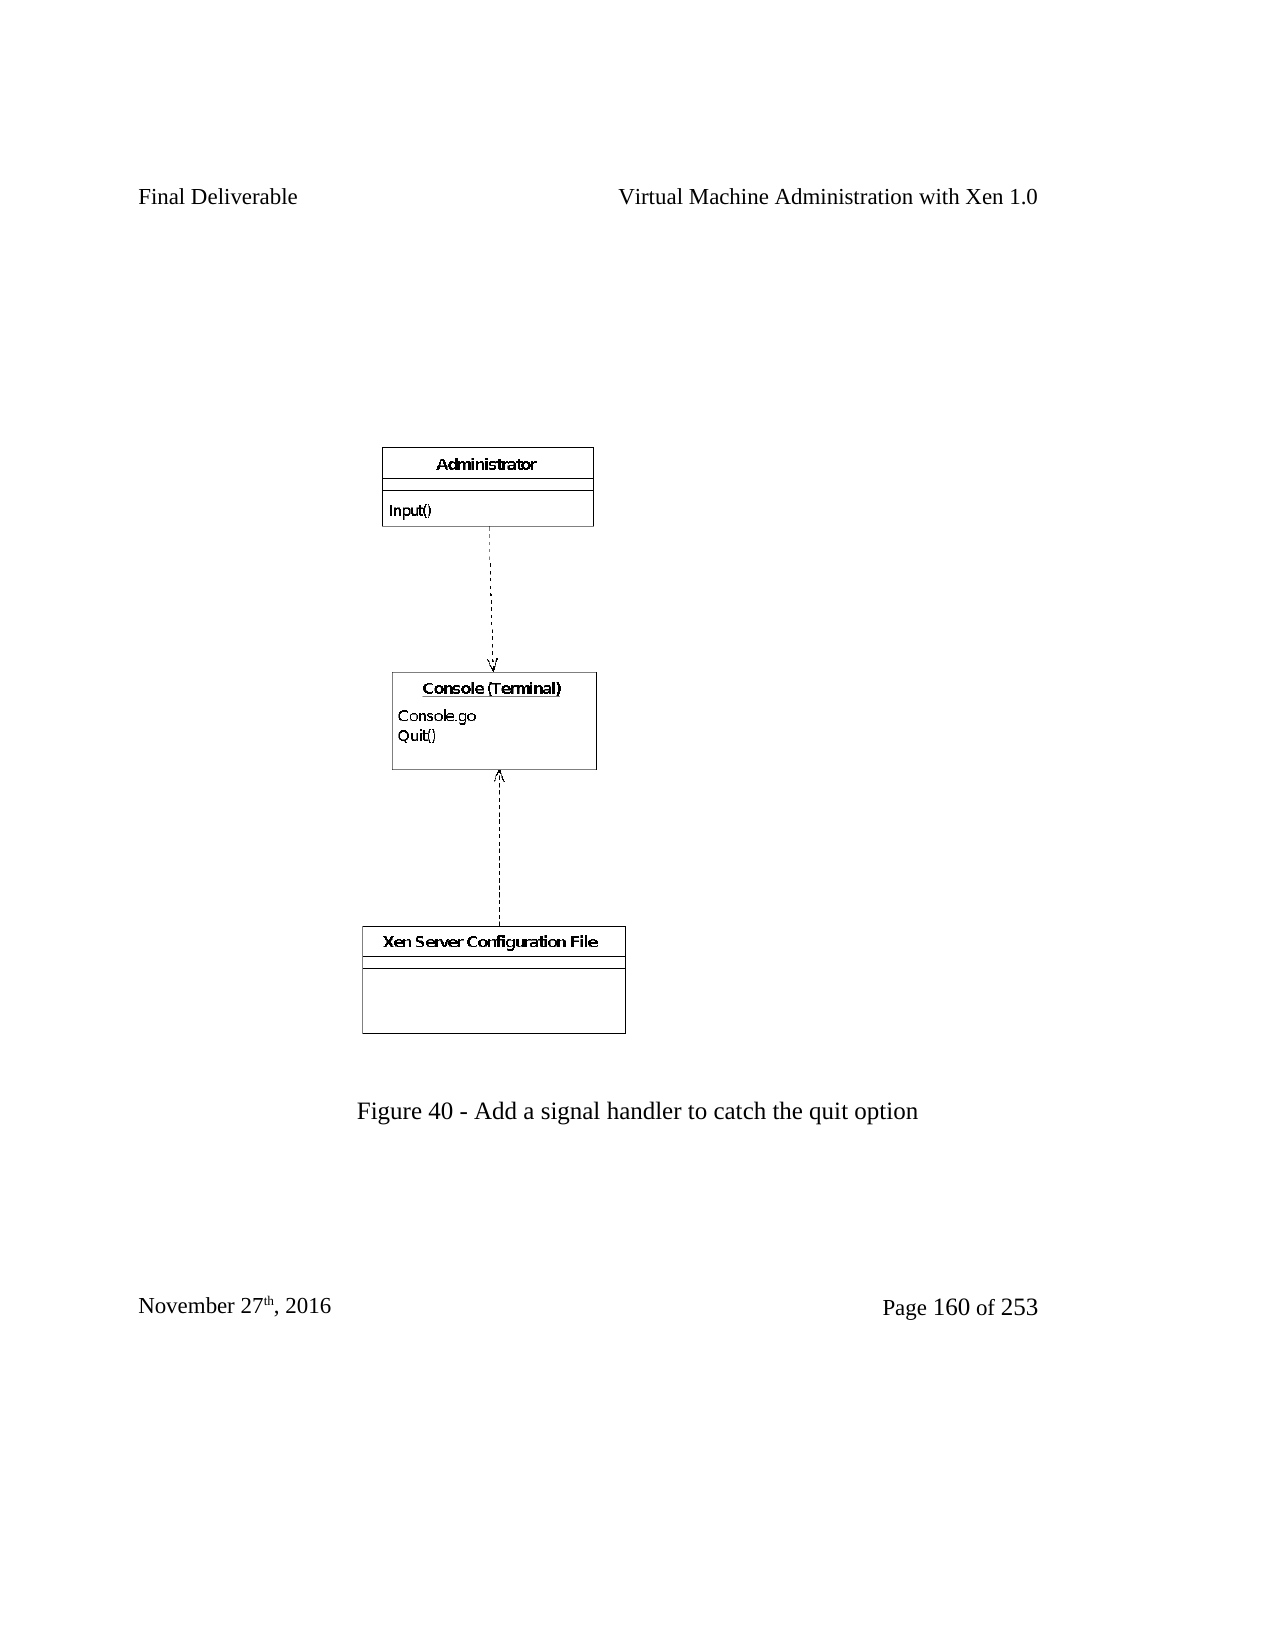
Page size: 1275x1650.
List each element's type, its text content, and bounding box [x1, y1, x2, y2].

picture [150, 313, 1125, 1068]
text Figure 40 - Add a signal handler to catch the quit option [150, 1096, 1125, 1125]
